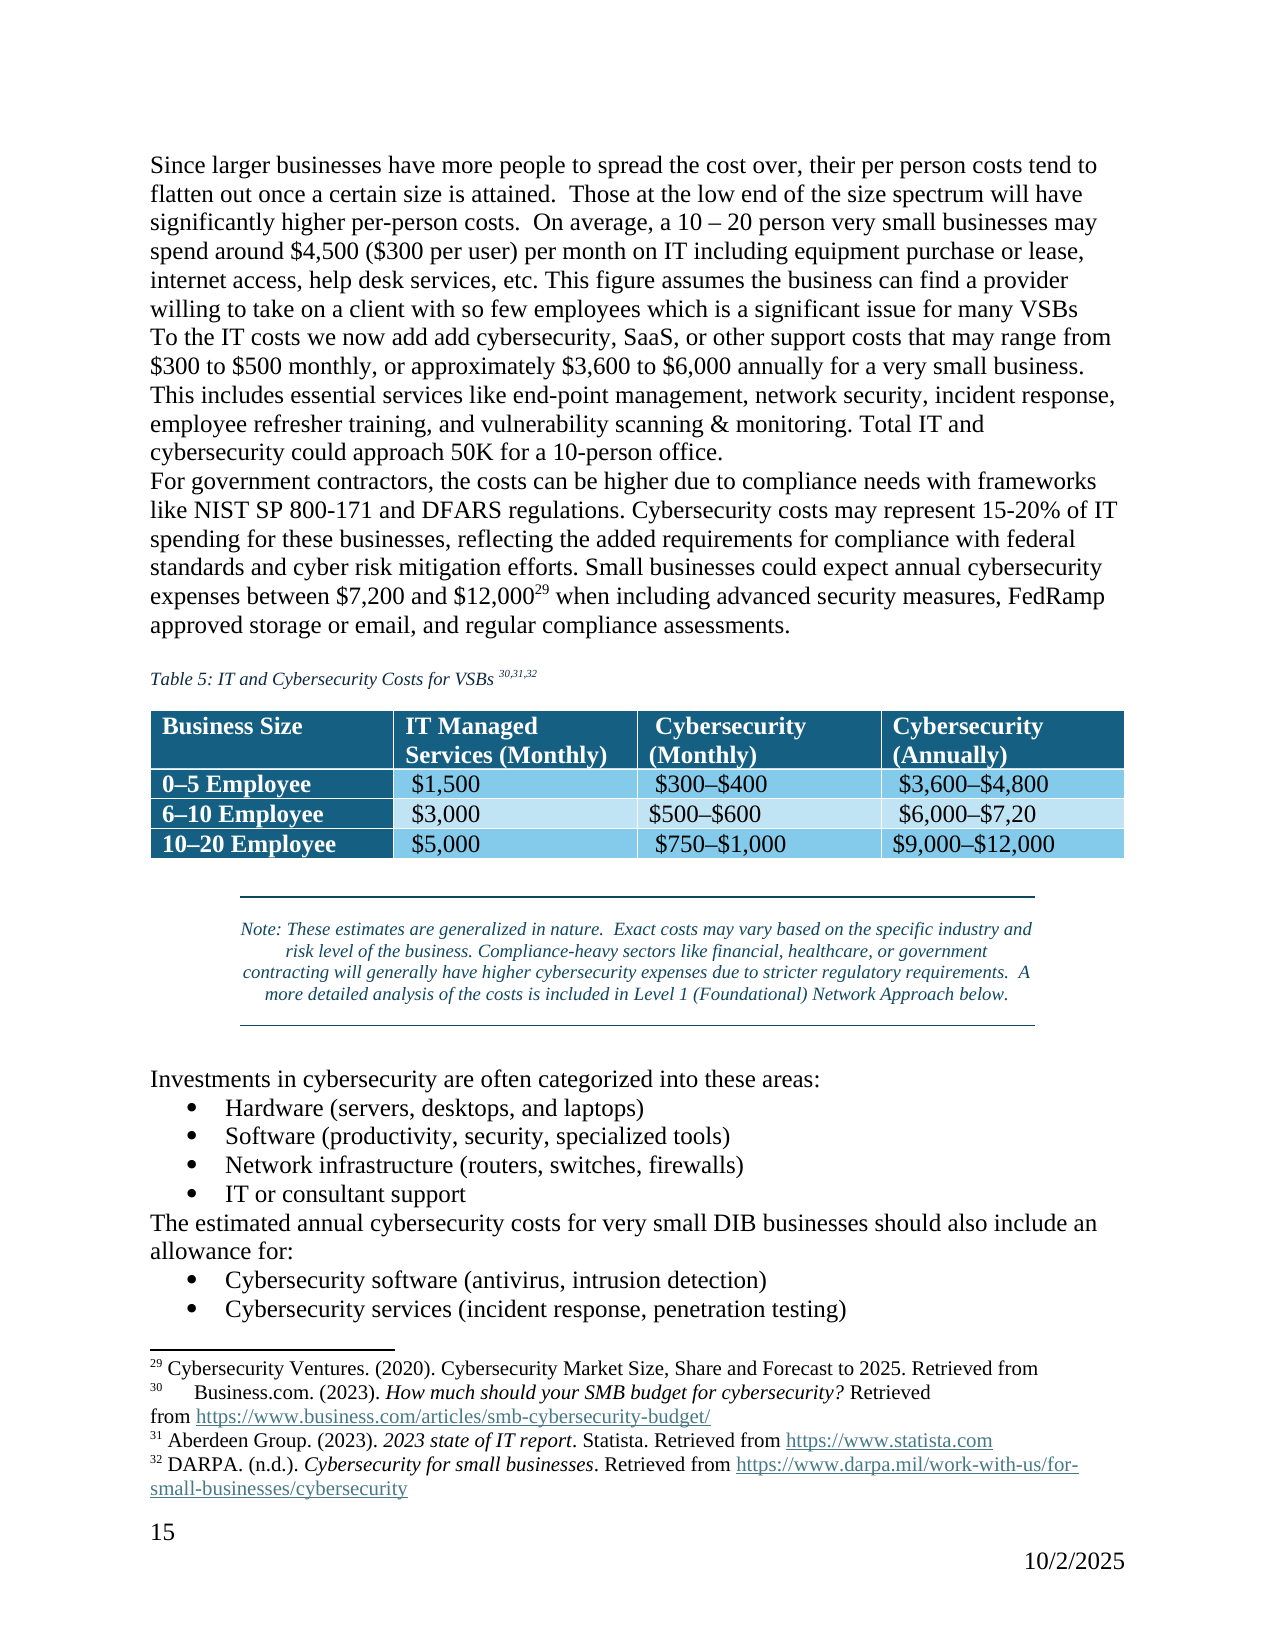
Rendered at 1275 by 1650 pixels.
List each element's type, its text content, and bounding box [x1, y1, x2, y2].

text Note: These estimates are generalized in nature. Exact costs may vary based on the specific industry and risk level of the business. Compliance-heavy sectors like financial, healthcare, or government contracting will generally have higher cybersecurity expenses due to stricter regulatory requirements. A more detailed analysis of the costs is included in Level 1 (Foundational) Approach below. [240, 898, 1035, 1025]
table_cell $3,000 [394, 799, 637, 828]
table_cell $300–$400 [638, 770, 881, 798]
table_cell $6,000–$7,20 [882, 799, 1124, 828]
table_cell $750–$1,000 [638, 829, 881, 858]
table_cell 6–10 Employee [151, 799, 393, 828]
table_cell 0–5 Employee [151, 770, 393, 798]
table_cell $9,000–$12,000 [882, 829, 1124, 858]
table_cell 10–20 Employee [151, 829, 393, 858]
list Hardware (servers, desktops, and laptops) [187, 1093, 1125, 1121]
table_header Cybersecurity (Monthly) [638, 711, 881, 768]
table_header IT Managed Services (Monthly) [394, 711, 637, 768]
table_header Business Size [151, 711, 393, 768]
text Since larger businesses have more people to spread the cost over, their per person costs tend to flatten out once a certain size is attained. Those at the low end of the size spectrum will have significantly higher per-person costs. On average, a 10 – 20 person very small businesses may spend around $4,500 ($300 per user) per month on IT including equipment purchase or lease, internet access, help desk services, etc. This figure assumes the business can find a provider willing to take on a client with so few employees which is a significant issue for many VSBs [150, 150, 1125, 322]
text Investments in cybersecurity are often categorized into these areas: [150, 1064, 1125, 1093]
text To the IT costs we now add add cybersecurity, SaaS, or other support costs that may range from $300 to $500 monthly, or approximately $3,600 to $6,000 annually for a very small business. This includes essential services like end-point management, network security, incident response, employee refresher training, and vulnerability scanning & monitoring. Total IT and cybersecurity could approach 50K for a 10-person office. [150, 322, 1125, 466]
list Software (productivity, security, specialized tools) [187, 1121, 1125, 1150]
table_cell $1,500 [394, 770, 637, 798]
list Cybersecurity services (incident response, penetration testing) [187, 1294, 1125, 1323]
text The estimated annual cybersecurity costs for very small DIB businesses should also include an allowance for: [150, 1208, 1125, 1265]
list Cybersecurity software (antivirus, intrusion detection) [187, 1265, 1125, 1294]
list Network infrastructure (routers, switches, firewalls) [187, 1150, 1125, 1179]
list IT or consultant support [187, 1179, 1125, 1208]
table_cell $500–$600 [638, 799, 881, 828]
text For government contractors, the costs can be higher due to compliance needs with frameworks like NIST SP 800-171 and DFARS regulations. Cybersecurity costs may represent 15-20% of IT spending for these businesses, reflecting the added requirements for compliance with federal standards and cyber risk mitigation efforts. Small businesses could expect annual cybersecurity expenses between $7,200 and $12,000 when including advanced security measures, FedRamp approved storage or email, and regular compliance assessments. [150, 466, 1125, 639]
table_cell $3,600–$4,800 [882, 770, 1124, 798]
table_header Cybersecurity (Annually) [882, 711, 1124, 768]
table_cell $5,000 [394, 829, 637, 858]
